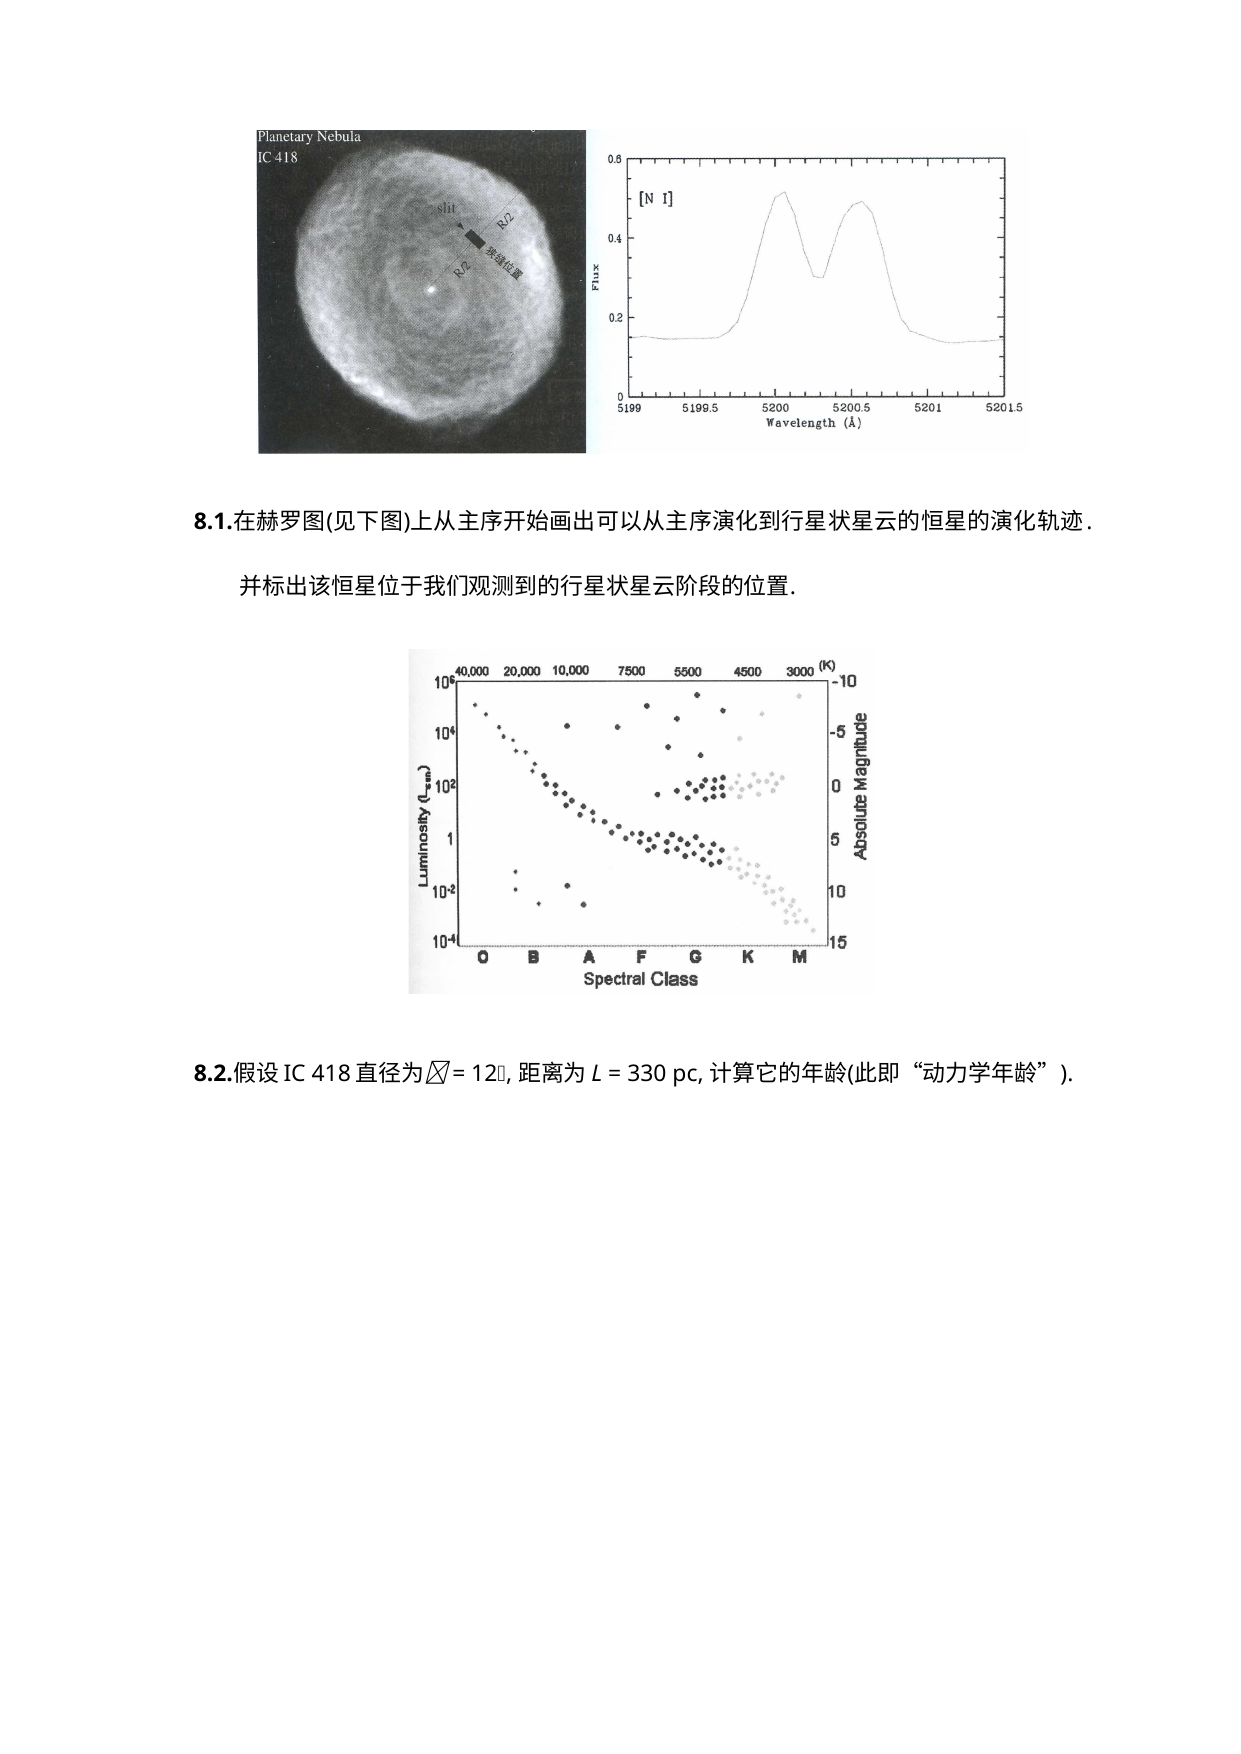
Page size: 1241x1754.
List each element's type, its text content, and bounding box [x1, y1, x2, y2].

text 8.2.假设IC 418直径为 = 12, 距离为L = 330 pc, 计算它的年龄(此即“动力学年龄”). [193, 1039, 1092, 1104]
text 8.1.在赫罗图(见下图)上从主序开始画出可以从主序演化到行星状星云的恒星的演化轨迹.并标出该恒星位于我们观测到的行星状星云阶段的位置. [193, 487, 1092, 617]
